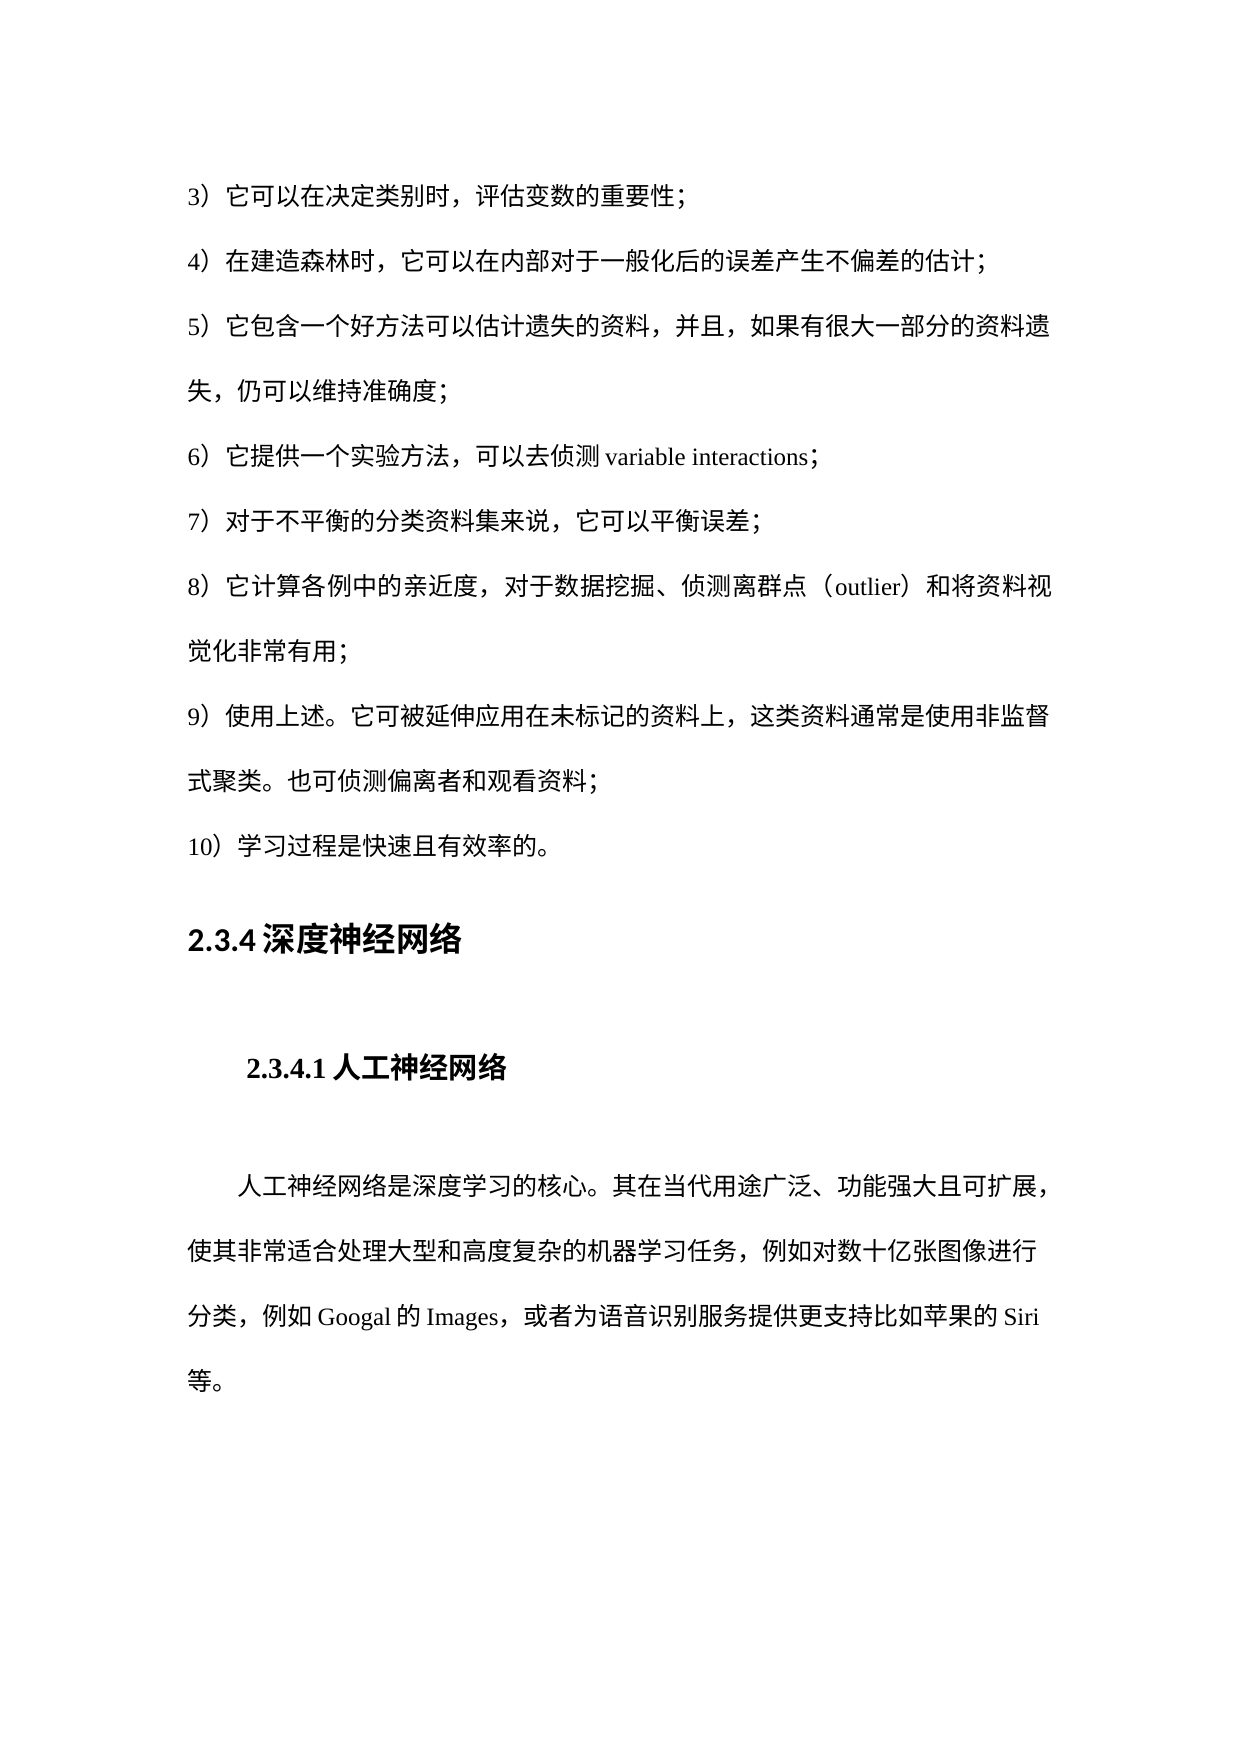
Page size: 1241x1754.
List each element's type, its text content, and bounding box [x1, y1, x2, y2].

text 5）它包含一个好方法可以估计遗失的资料，并且，如果有很大一部分的资料遗失，仍可以维持准确度； [187, 292, 1053, 422]
text 8）它计算各例中的亲近度，对于数据挖掘、侦测离群点（outlier）和将资料视觉化非常有用； [187, 552, 1053, 682]
text 人工神经网络是深度学习的核心。其在当代用途广泛、功能强大且可扩展，使其非常适合处理大型和高度复杂的机器学习任务，例如对数十亿张图像进行分类，例如Googal的Images，或者为语音识别服务提供更支持比如苹果的Siri等。 [187, 1152, 1053, 1412]
subtitle 2.3.4深度神经网络 [187, 904, 1053, 969]
text 7）对于不平衡的分类资料集来说，它可以平衡误差； [187, 487, 1053, 552]
text 3）它可以在决定类别时，评估变数的重要性； [187, 162, 1053, 227]
text 9）使用上述。它可被延伸应用在未标记的资料上，这类资料通常是使用非监督式聚类。也可侦测偏离者和观看资料； [187, 682, 1053, 812]
subtitle 2.3.4.1人工神经网络 [187, 1033, 1053, 1098]
text 4）在建造森林时，它可以在内部对于一般化后的误差产生不偏差的估计； [187, 227, 1053, 292]
text 6）它提供一个实验方法，可以去侦测variable interactions； [187, 422, 1053, 487]
text 10）学习过程是快速且有效率的。 [187, 812, 1053, 877]
